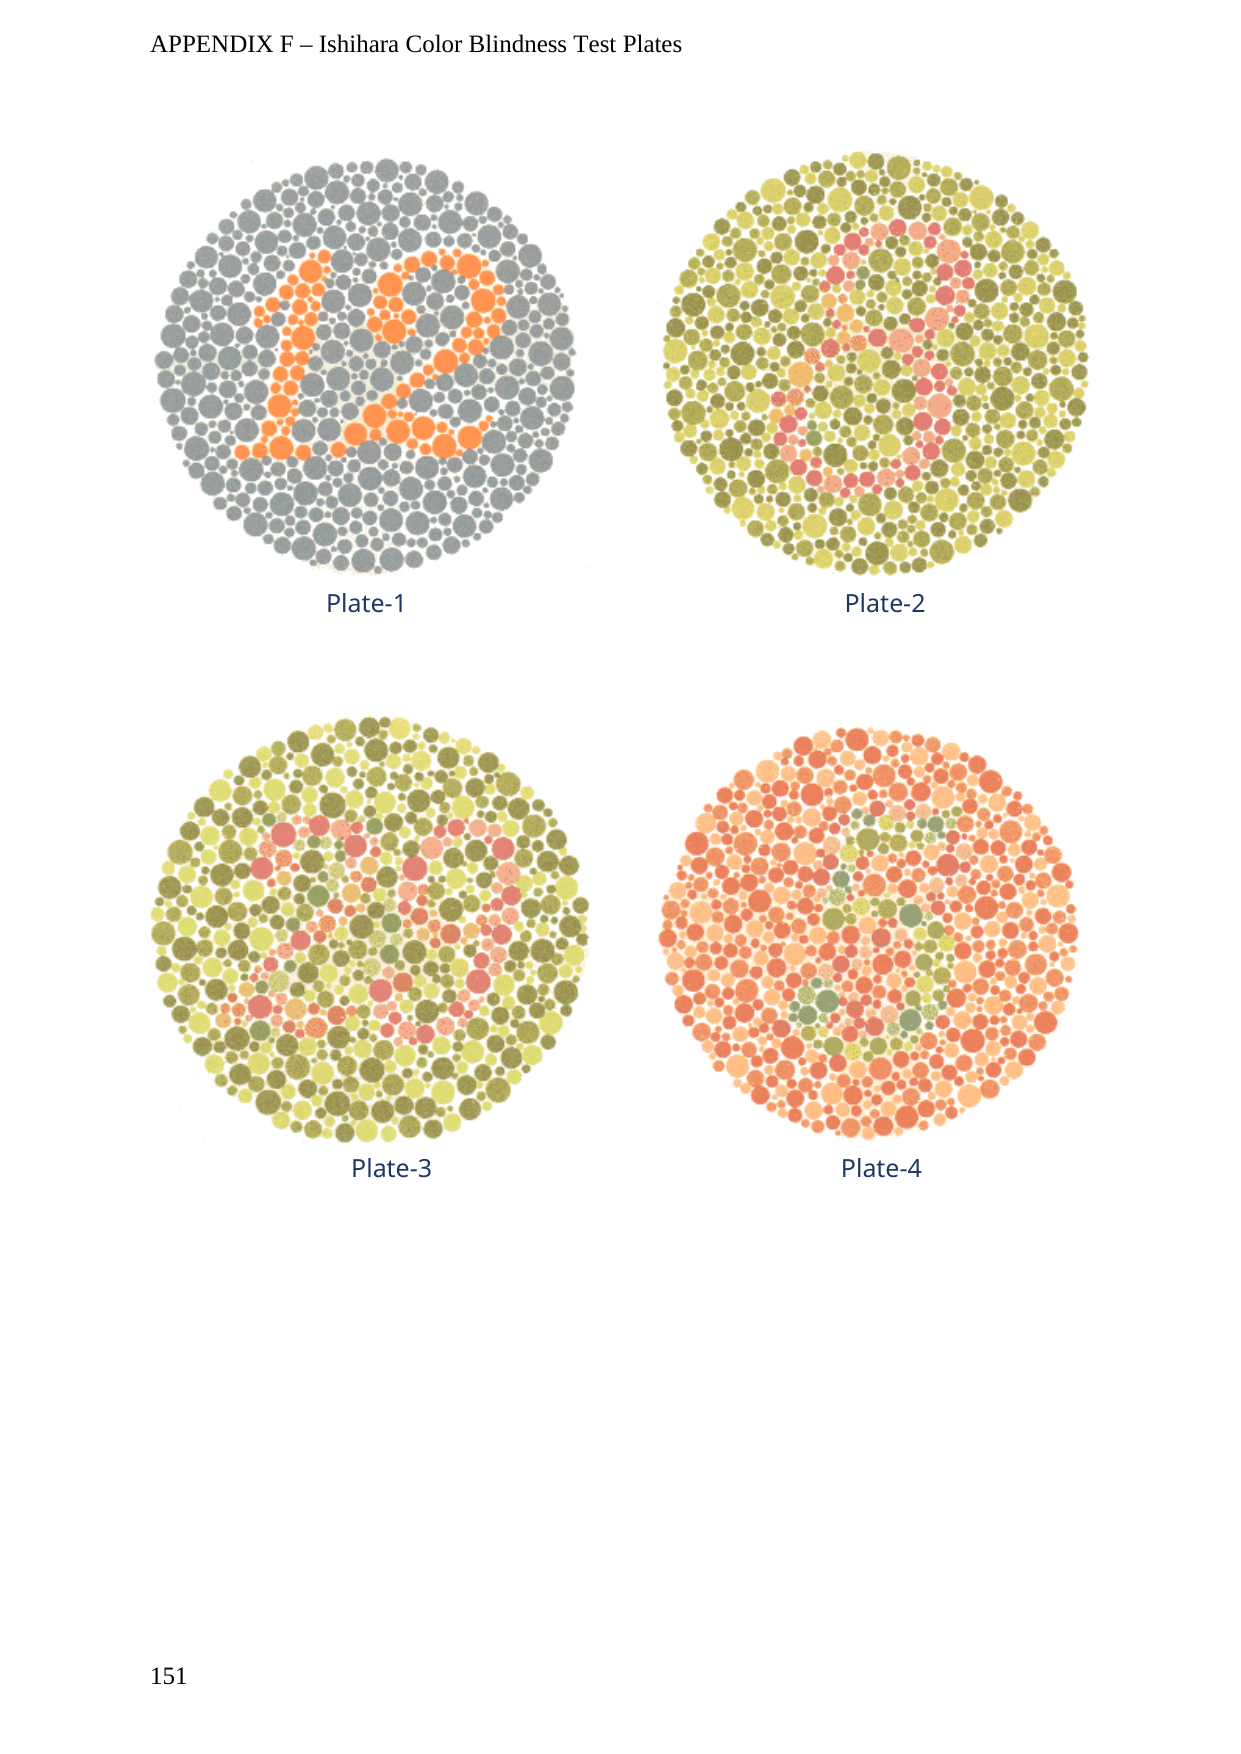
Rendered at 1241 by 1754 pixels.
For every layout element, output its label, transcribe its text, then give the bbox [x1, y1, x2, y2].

picture [650, 715, 1089, 1147]
subtitle Plate-3 Plate-4 [150, 1151, 1090, 1185]
picture [150, 715, 589, 1147]
picture [150, 150, 589, 582]
subtitle Plate-1 Plate-2 [225, 585, 1090, 619]
picture [651, 150, 1090, 582]
